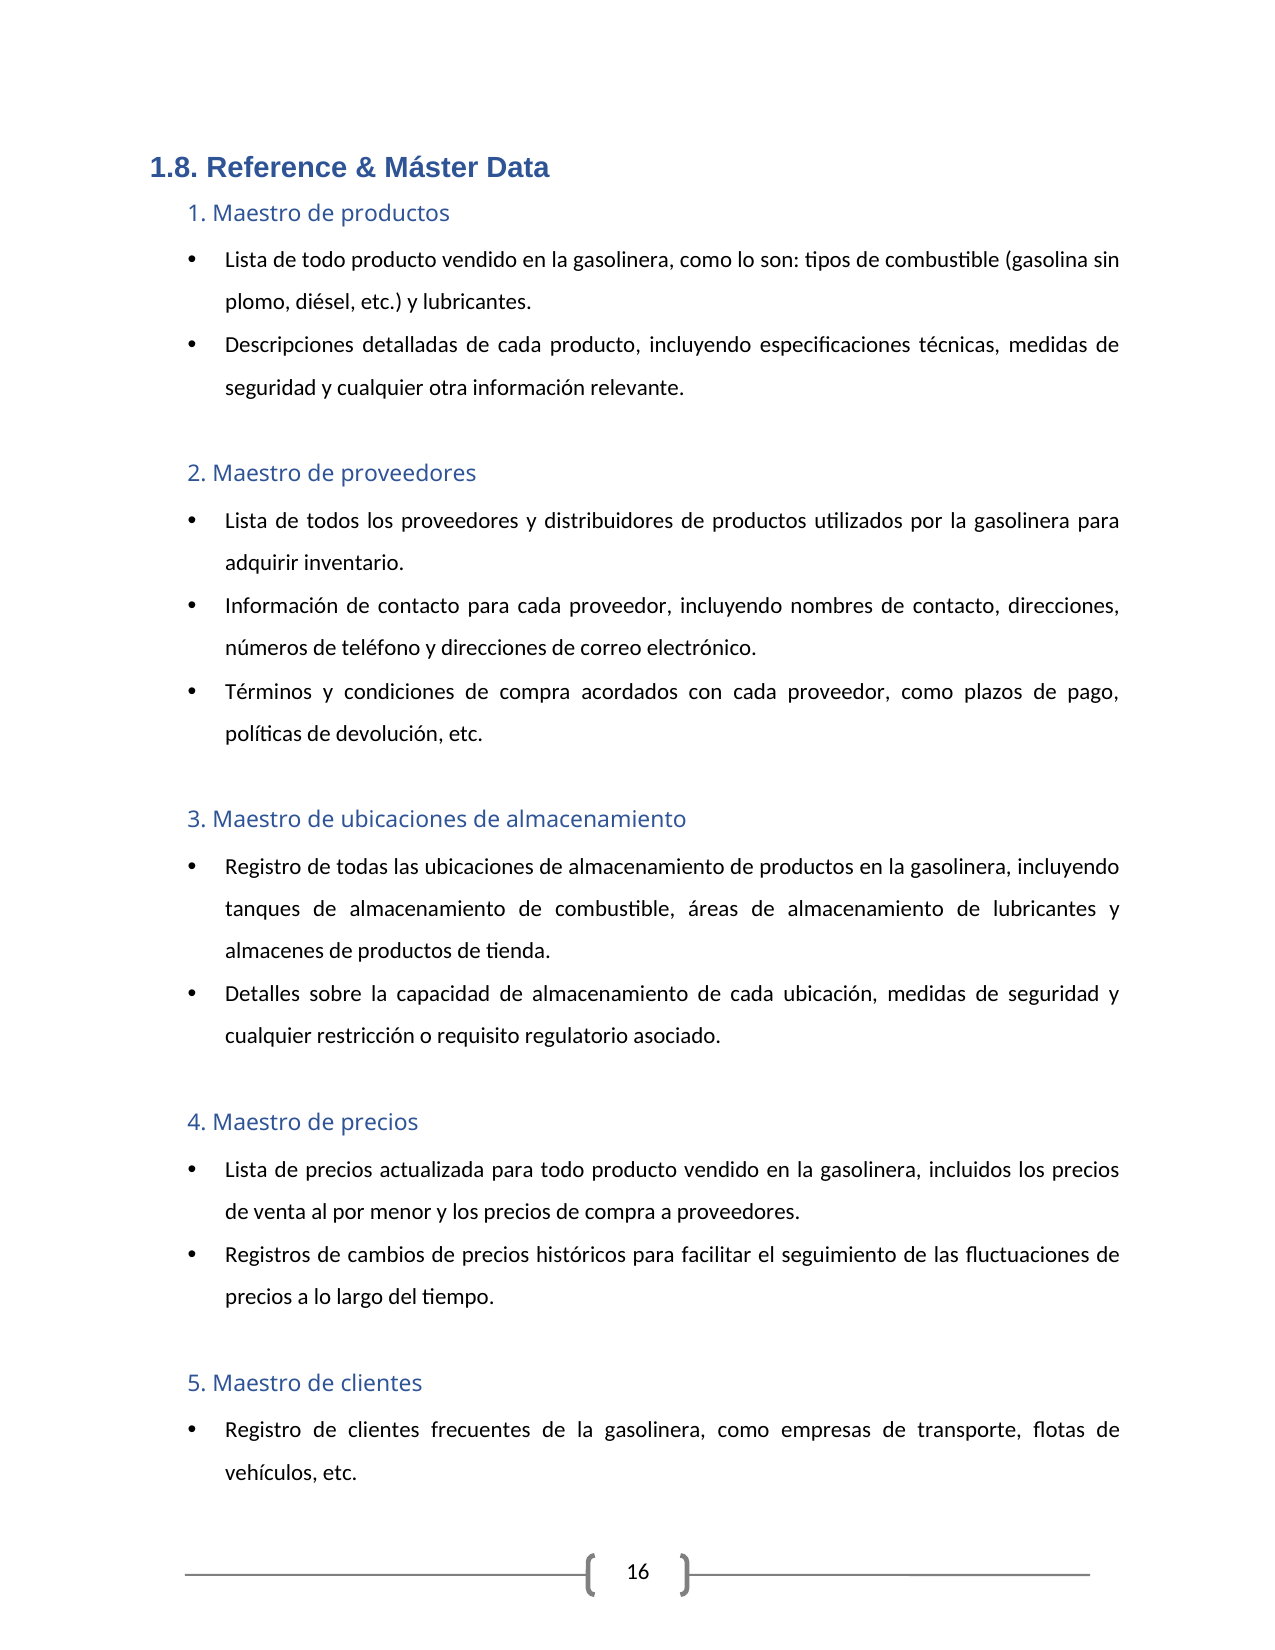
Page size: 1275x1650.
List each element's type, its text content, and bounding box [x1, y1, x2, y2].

list Información de contacto para cada proveedor, incluyendo nombres de contacto, direcciones, números de teléfono y direcciones de correo electrónico. [187, 590, 1121, 661]
list Términos y condiciones de compra acordados con cada proveedor, como plazos de pago, políticas de devolución, etc. [187, 676, 1121, 747]
subtitle 1.8. Reference & Máster Data [149, 150, 1125, 183]
list Registros de cambios de precios históricos para facilitar el seguimiento de las fluctuaciones de precios a lo largo del tiempo. [187, 1239, 1121, 1310]
list Registro de todas las ubicaciones de almacenamiento de productos en la gasolinera, incluyendo tanques de almacenamiento de combustible, áreas de almacenamiento de lubricantes y almacenes de productos de tienda. [187, 851, 1121, 964]
list Lista de todos los proveedores y distribuidores de productos utilizados por la gasolinera para adquirir inventario. [187, 505, 1121, 576]
list Detalles sobre la capacidad de almacenamiento de cada ubicación, medidas de seguridad y cualquier restricción o requisito regulatorio asociado. [187, 978, 1121, 1049]
subtitle 2. Maestro de proveedores [187, 457, 1125, 488]
list Lista de todo producto vendido en la gasolinera, como lo son: tipos de combustible (gasolina sin plomo, diésel, etc.) y lubricantes. [187, 244, 1121, 315]
subtitle 4. Maestro de precios [187, 1106, 1125, 1137]
list Lista de precios actualizada para todo producto vendido en la gasolinera, incluidos los precios de venta al por menor y los precios de compra a proveedores. [187, 1154, 1121, 1225]
list Registro de clientes frecuentes de la gasolinera, como empresas de transporte, flotas de vehículos, etc. [187, 1414, 1121, 1486]
subtitle 1. Maestro de productos [187, 196, 1125, 228]
subtitle 5. Maestro de clientes [187, 1367, 1125, 1398]
subtitle 3. Maestro de ubicaciones de almacenamiento [187, 803, 1125, 834]
list Descripciones detalladas de cada producto, incluyendo especificaciones técnicas, medidas de seguridad y cualquier otra información relevante. [187, 329, 1121, 401]
